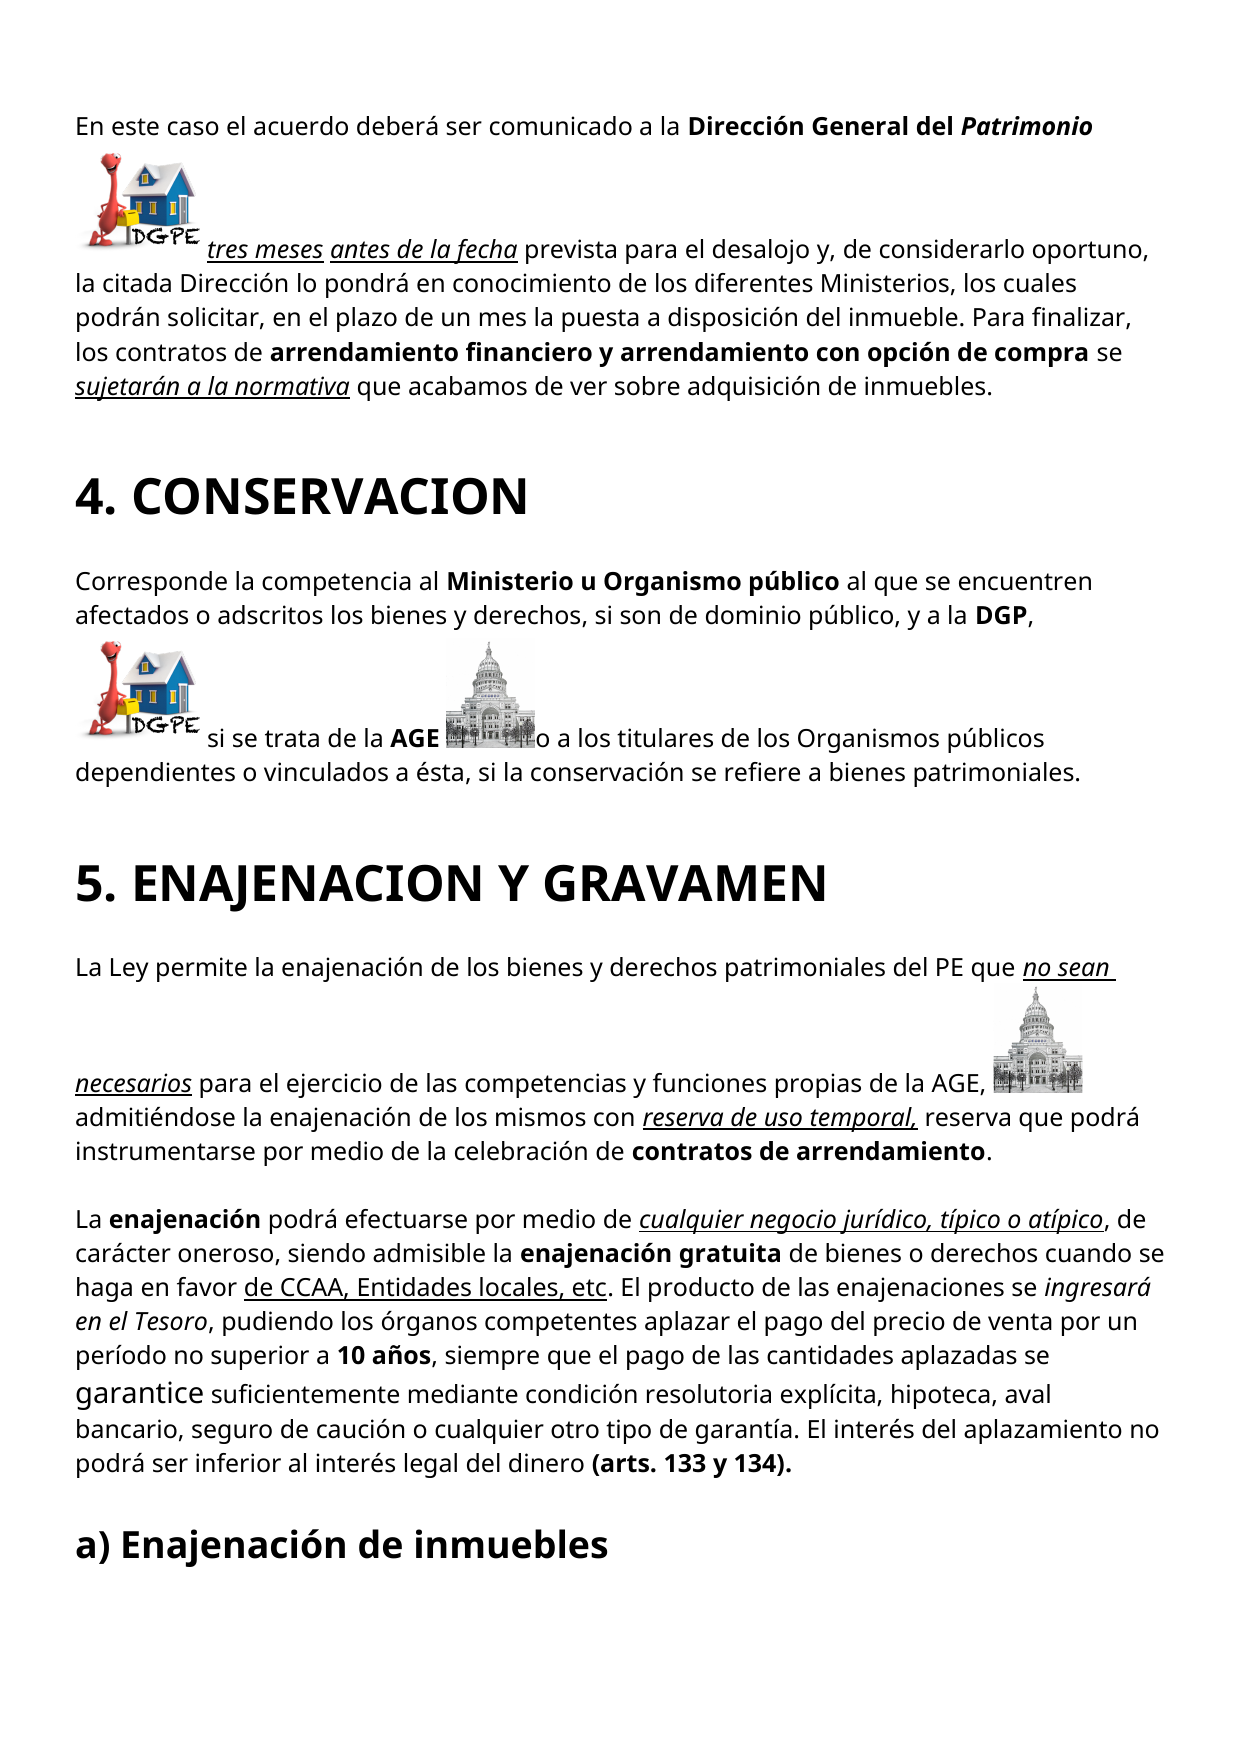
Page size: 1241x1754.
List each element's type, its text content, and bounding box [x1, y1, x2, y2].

picture [75, 143, 207, 259]
text La enajenación podrá efectuarse por medio de cualquier negocio jurídico, típico o atípico, de carácter oneroso, siendo admisible la enajenación gratuita de bienes o derechos cuando se haga en favor de CCAA, Entidades locales, etc. El producto de las enajenaciones se ingresará en el Tesoro, pudiendo los órganos competentes aplazar el pago del precio de venta por un período no superior a 10 años, siempre que el pago de las cantidades aplazadas se garantice suficientemente mediante condición resolutoria explícita, hipoteca, aval bancario, seguro de caución o cualquier otro tipo de garantía. El interés del aplazamiento no podrá ser inferior al interés legal del dinero (arts. 133 y 134). [75, 1202, 1165, 1480]
subtitle 4. CONSERVACION [75, 461, 1165, 529]
text En este caso el acuerdo deberá ser comunicado a la Dirección General del Patrimonio tres meses antes de la fecha prevista para el desalojo y, de considerarlo oportuno, la citada Dirección lo pondrá en conocimiento de los diferentes Ministerios, los cuales podrán solicitar, en el plazo de un mes la puesta a disposición del inmueble. Para finalizar, los contratos de arrendamiento financiero y arrendamiento con opción de compra se sujetarán a la normativa que acabamos de ver sobre adquisición de inmuebles. [75, 109, 1165, 402]
text La Ley permite la enajenación de los bienes y derechos patrimoniales del PE que no sean necesarios para el ejercicio de las competencias y funciones propias de la AGE, admitiéndose la enajenación de los mismos con reserva de uso temporal, reserva que podrá instrumentarse por medio de la celebración de contratos de arrendamiento. [75, 950, 1165, 1168]
subtitle 5. ENAJENACION Y GRAVAMEN [75, 848, 1165, 916]
picture [75, 631, 207, 748]
subtitle a) Enajenación de inmuebles [75, 1518, 1165, 1569]
picture [446, 638, 535, 748]
picture [993, 983, 1083, 1093]
text Corresponde la competencia al Ministerio u Organismo público al que se encuentren afectados o adscritos los bienes y derechos, si son de dominio público, y a la DGP, si se trata de la AGE o a los titulares de los Organismos públicos dependientes o vinculados a ésta, si la conservación se refiere a bienes patrimoniales. [75, 563, 1165, 789]
